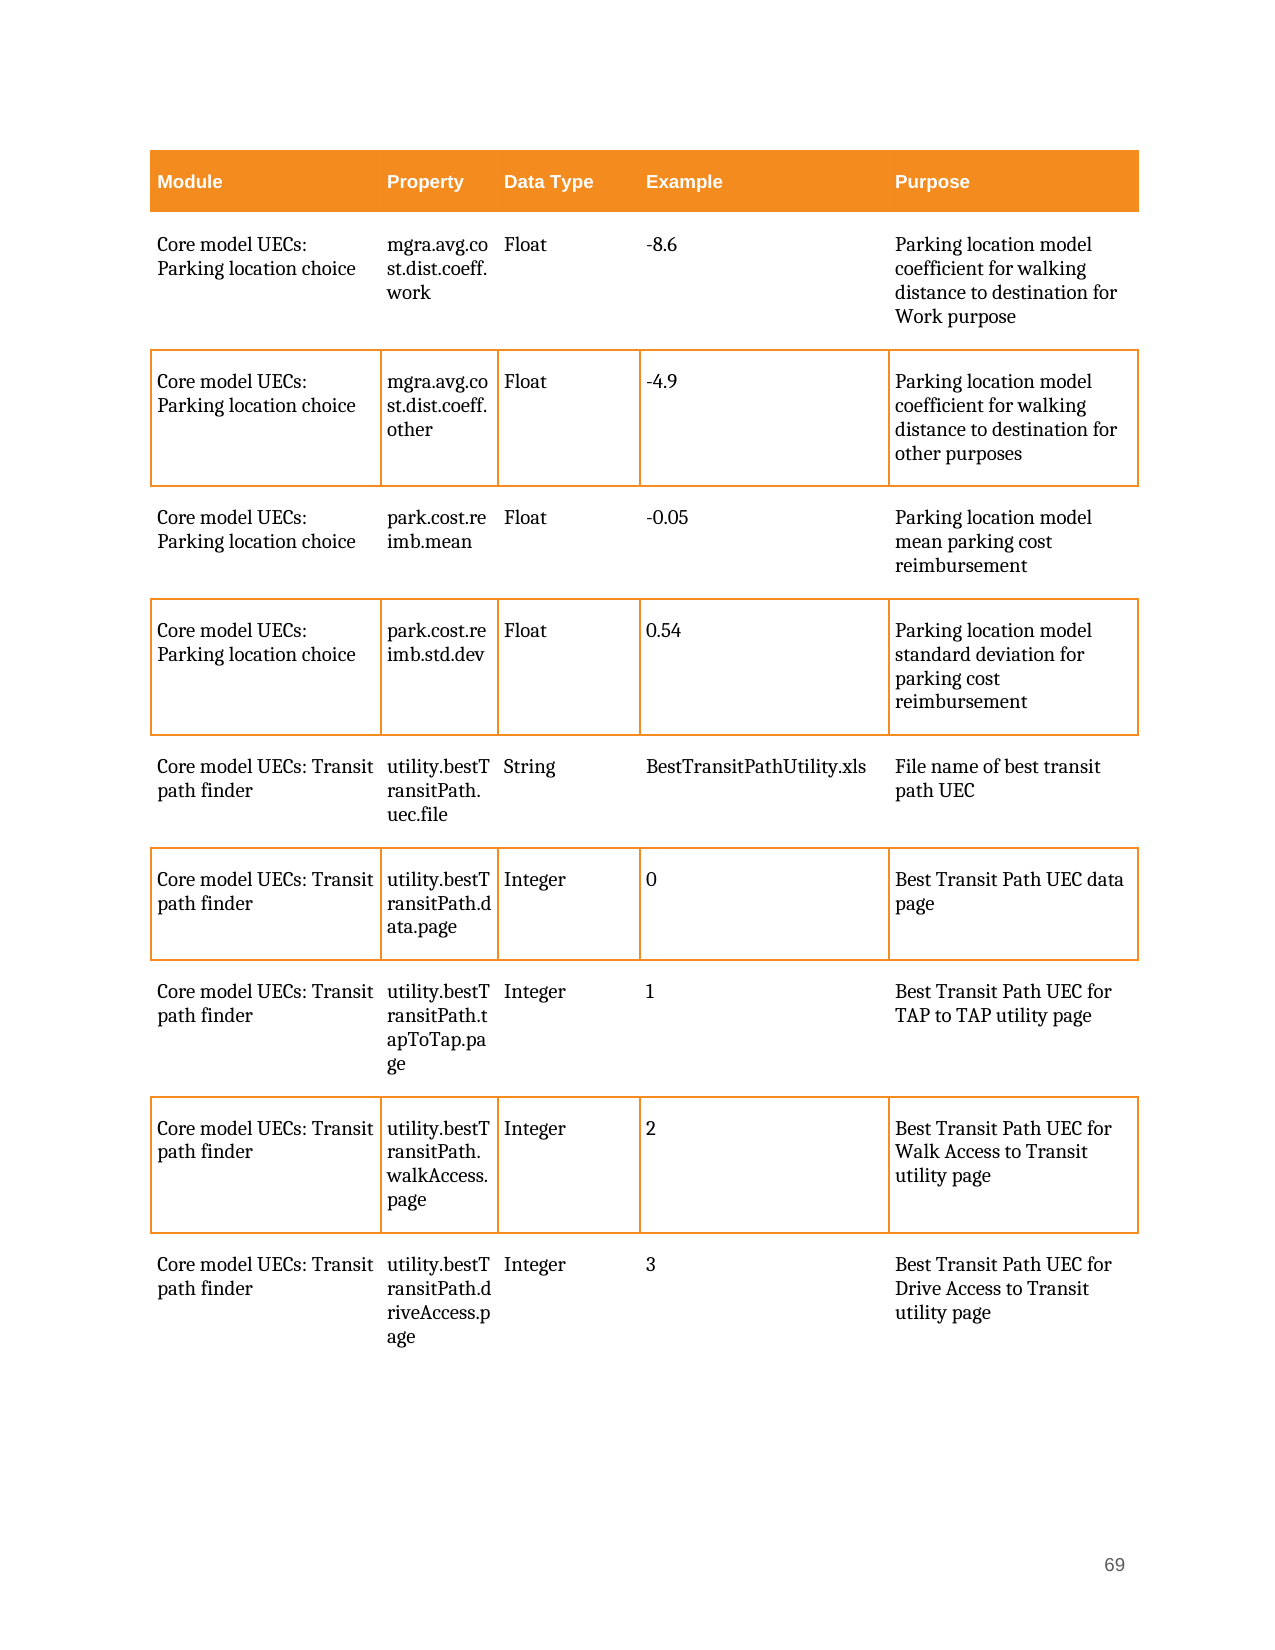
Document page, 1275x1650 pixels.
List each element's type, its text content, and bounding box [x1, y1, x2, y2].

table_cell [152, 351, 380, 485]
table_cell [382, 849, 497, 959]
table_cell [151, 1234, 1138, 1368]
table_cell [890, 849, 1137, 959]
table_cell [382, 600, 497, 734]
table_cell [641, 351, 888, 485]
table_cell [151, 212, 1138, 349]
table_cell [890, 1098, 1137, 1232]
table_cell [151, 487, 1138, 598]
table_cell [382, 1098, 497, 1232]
table_header Module [152, 152, 380, 212]
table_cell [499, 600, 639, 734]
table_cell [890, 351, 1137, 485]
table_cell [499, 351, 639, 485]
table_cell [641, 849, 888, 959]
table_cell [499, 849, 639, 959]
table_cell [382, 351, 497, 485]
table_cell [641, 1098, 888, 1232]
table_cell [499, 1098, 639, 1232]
table_header Property [382, 152, 497, 212]
table_header Purpose [890, 152, 1137, 212]
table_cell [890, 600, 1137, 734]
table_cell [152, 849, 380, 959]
table_header Example [641, 152, 888, 212]
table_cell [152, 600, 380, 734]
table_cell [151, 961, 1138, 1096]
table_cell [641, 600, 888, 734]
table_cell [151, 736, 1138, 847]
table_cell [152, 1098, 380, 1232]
table_header Data Type [499, 152, 639, 212]
